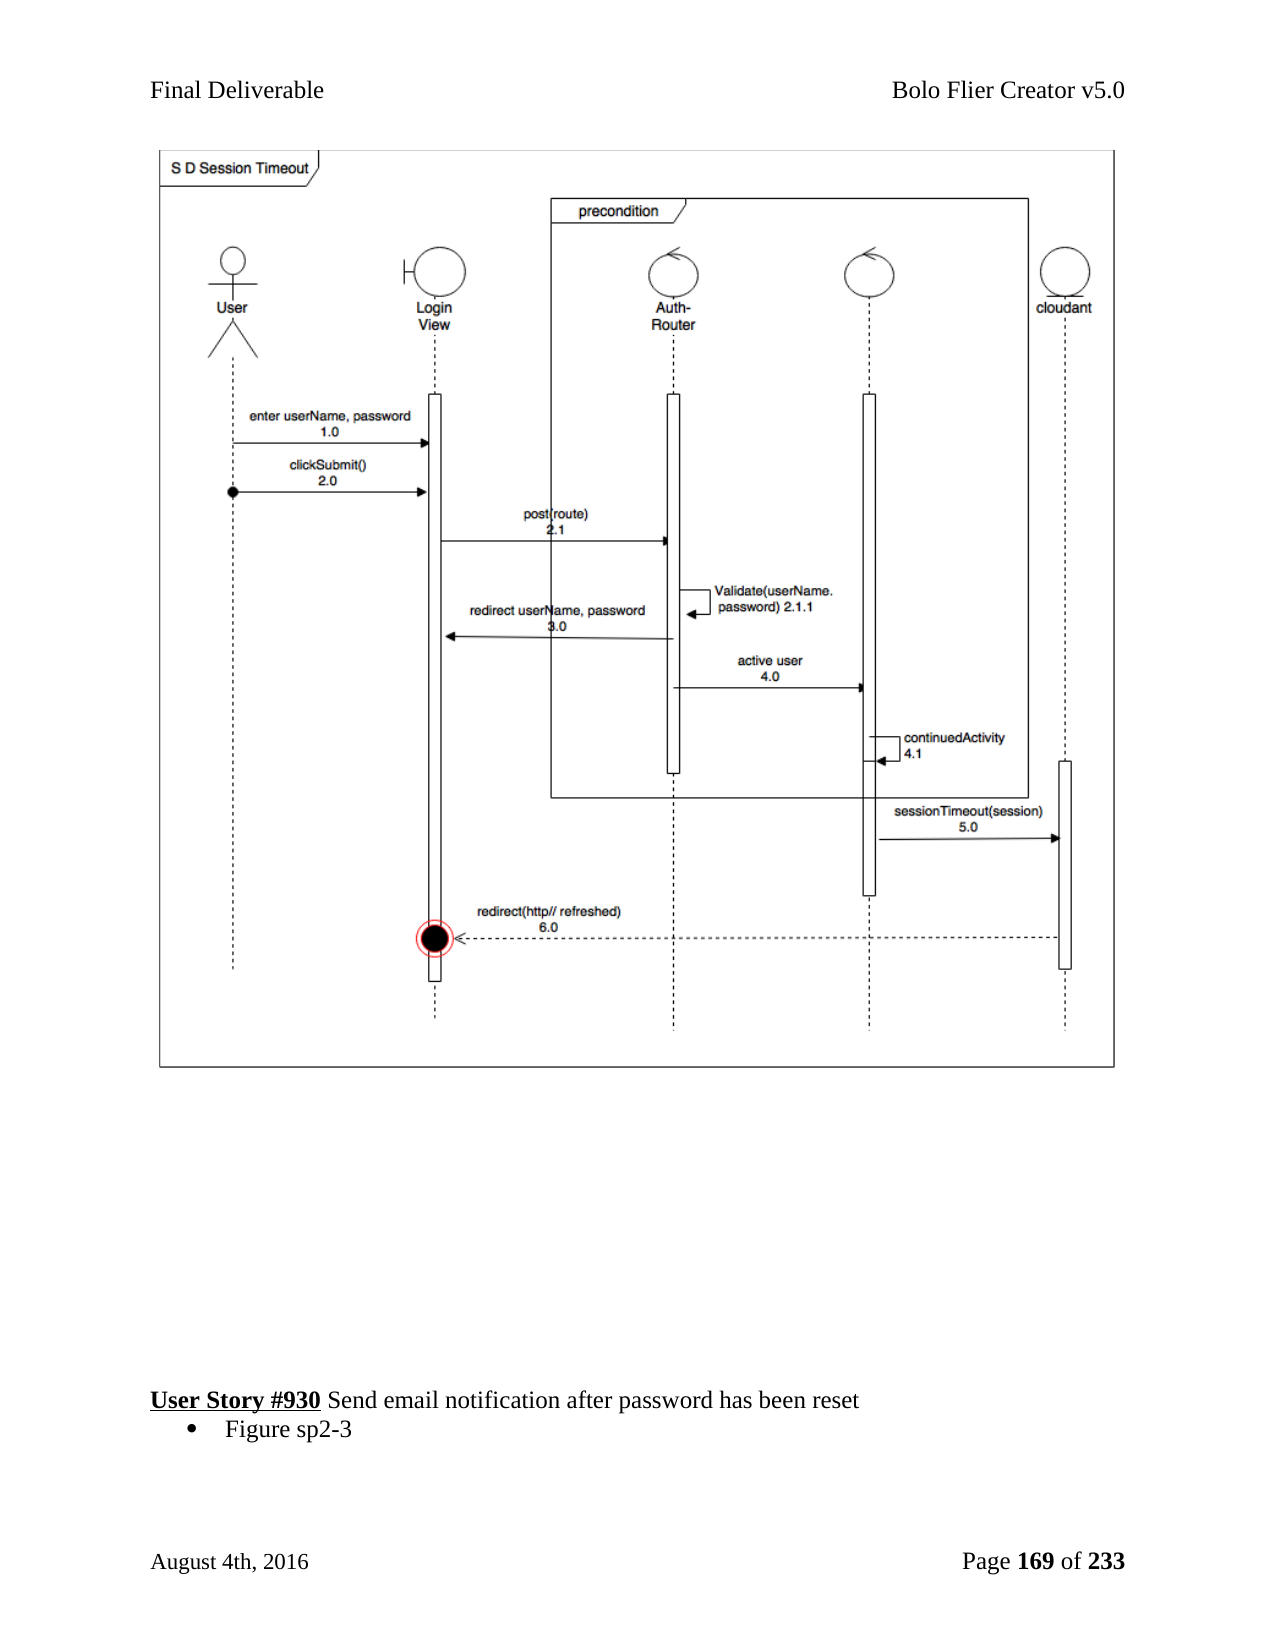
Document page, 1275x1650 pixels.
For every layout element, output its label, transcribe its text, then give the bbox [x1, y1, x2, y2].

picture [159, 150, 1116, 1069]
text User Story #930 Send email notification after password has been reset [150, 1385, 1125, 1414]
list Figure sp2-3 [187, 1414, 1125, 1442]
